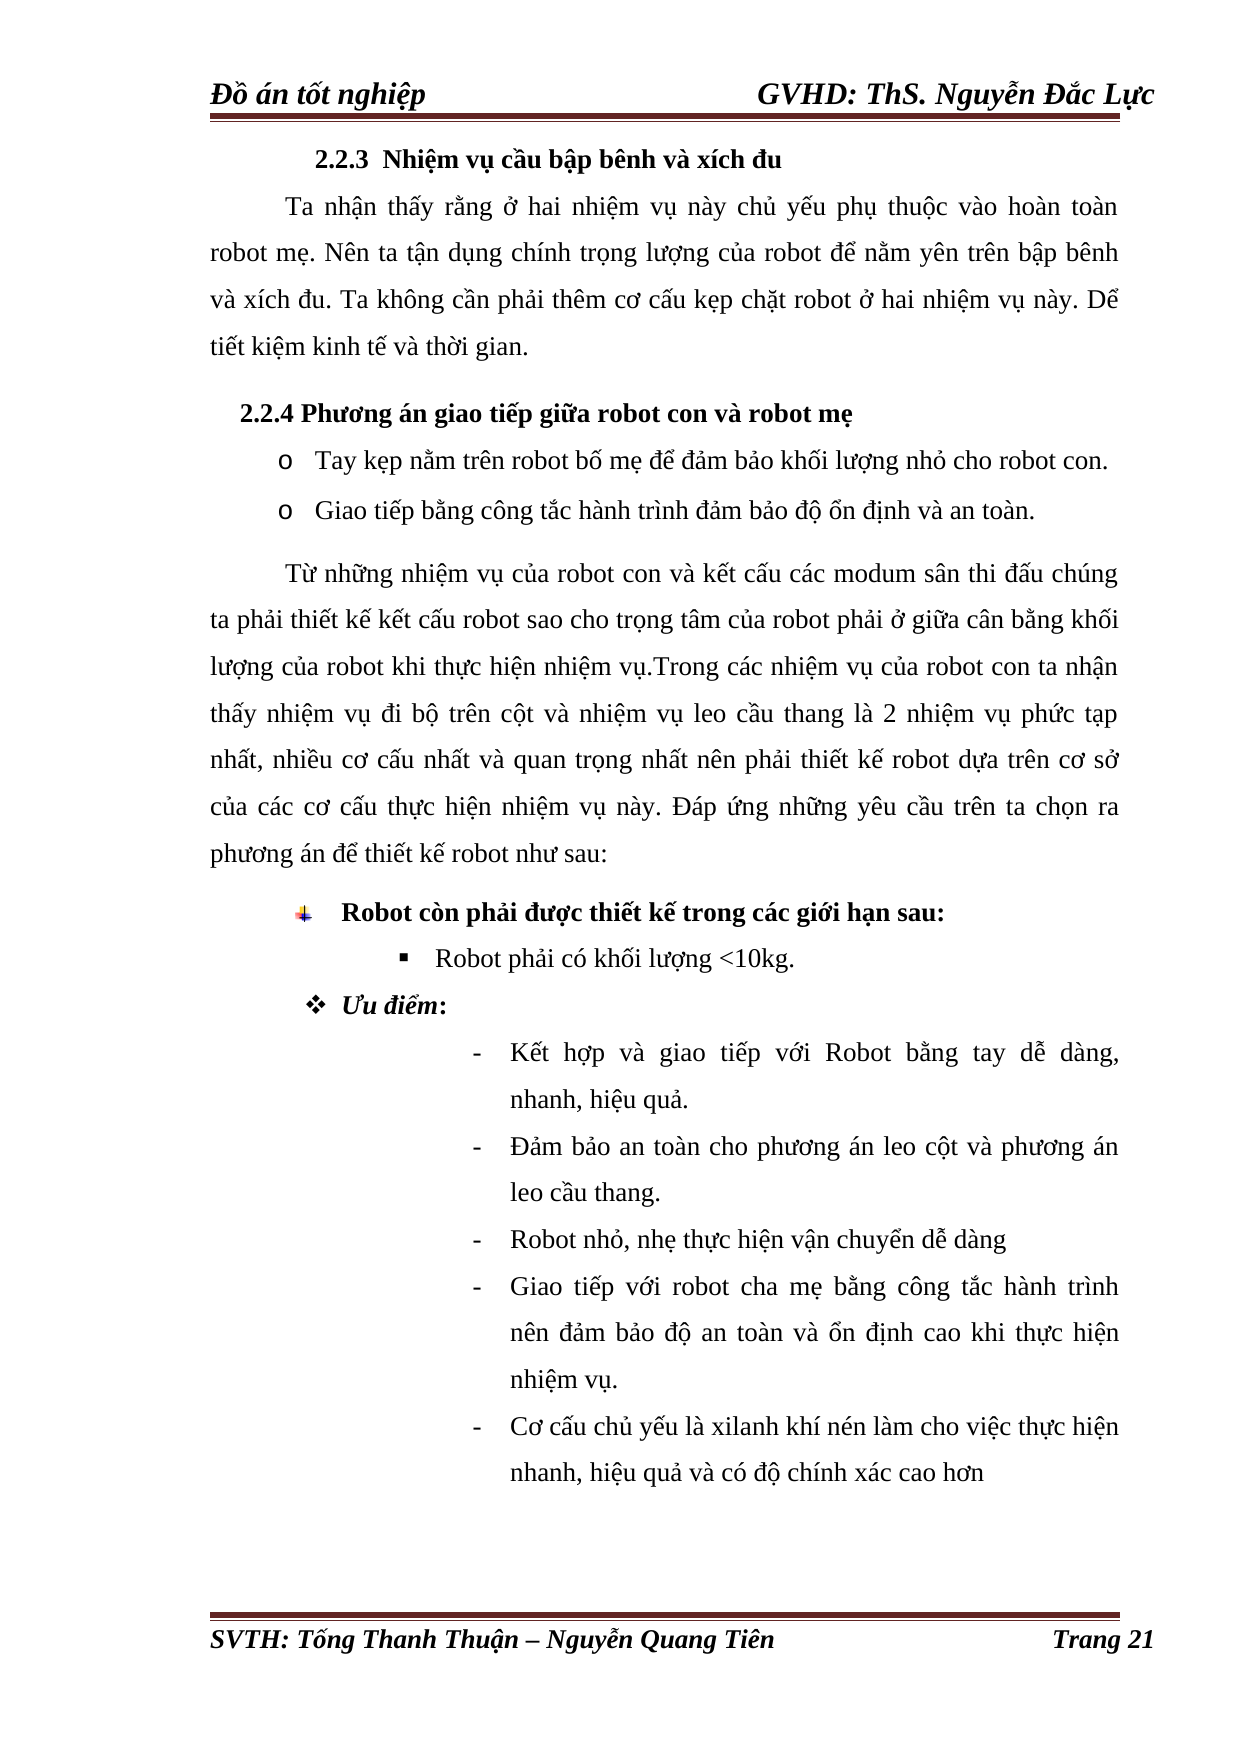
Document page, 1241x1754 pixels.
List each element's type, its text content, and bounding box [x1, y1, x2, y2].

list Robot nhỏ, nhẹ thực hiện vận chuyển dễ dàng [472, 1223, 1120, 1254]
list Kết hợp và giao tiếp với Robot bằng tay dễ dàng, nhanh, hiệu quả. [472, 1036, 1120, 1114]
list Giao tiếp bằng công tắc hành trình đảm bảo độ ổn định và an toàn. [277, 494, 1120, 528]
list Tay kẹp nằm trên robot bố mẹ để đảm bảo khối lượng nhỏ cho robot con. [277, 444, 1120, 477]
picture [295, 904, 312, 922]
list Ưu điểm: [304, 989, 1120, 1021]
list Robot còn phải được thiết kế trong các giới hạn sau: [294, 896, 1120, 927]
subtitle 2.2.3 Nhiệm vụ cầu bập bênh và xích đu [285, 143, 1120, 174]
list Robot phải có khối lượng <10kg. [397, 943, 1120, 974]
list Giao tiếp với robot cha mẹ bằng công tắc hành trình nên đảm bảo độ an toàn và ổn định cao khi thực hiện nhiệm vụ. [472, 1270, 1120, 1394]
list Đảm bảo an toàn cho phương án leo cột và phương án leo cầu thang. [472, 1130, 1120, 1207]
list Cơ cấu chủ yếu là xilanh khí nén làm cho việc thực hiện nhanh, hiệu quả và có độ chính xác cao hơn [472, 1410, 1120, 1487]
text Ta nhận thấy rằng ở hai nhiệm vụ này chủ yếu phụ thuộc vào hoàn toàn robot mẹ. Nên ta tận dụng chính trọng lượng của robot để nằm yên trên bập bênh và xích đu. Ta không cần phải thêm cơ cấu kẹp chặt robot ở hai nhiệm vụ này. Dể tiết kiệm kinh tế và thời gian. [210, 190, 1120, 361]
subtitle 2.2.4 Phương án giao tiếp giữa robot con và robot mẹ [210, 397, 1120, 428]
text Từ những nhiệm vụ của robot con và kết cấu các modum sân thi đấu chúng ta phải thiết kế kết cấu robot sao cho trọng tâm của robot phải ở giữa cân bằng khối lượng của robot khi thực hiện nhiệm vụ.Trong các nhiệm vụ của robot con ta nhận thấy nhiệm vụ đi bộ trên cột và nhiệm vụ leo cầu thang là 2 nhiệm vụ phức tạp nhất, nhiều cơ cấu nhất và quan trọng nhất nên phải thiết kế robot dựa trên cơ sở của các cơ cấu thực hiện nhiệm vụ này. Đáp ứng những yêu cầu trên ta chọn ra phương án để thiết kế robot như sau: [210, 557, 1120, 868]
